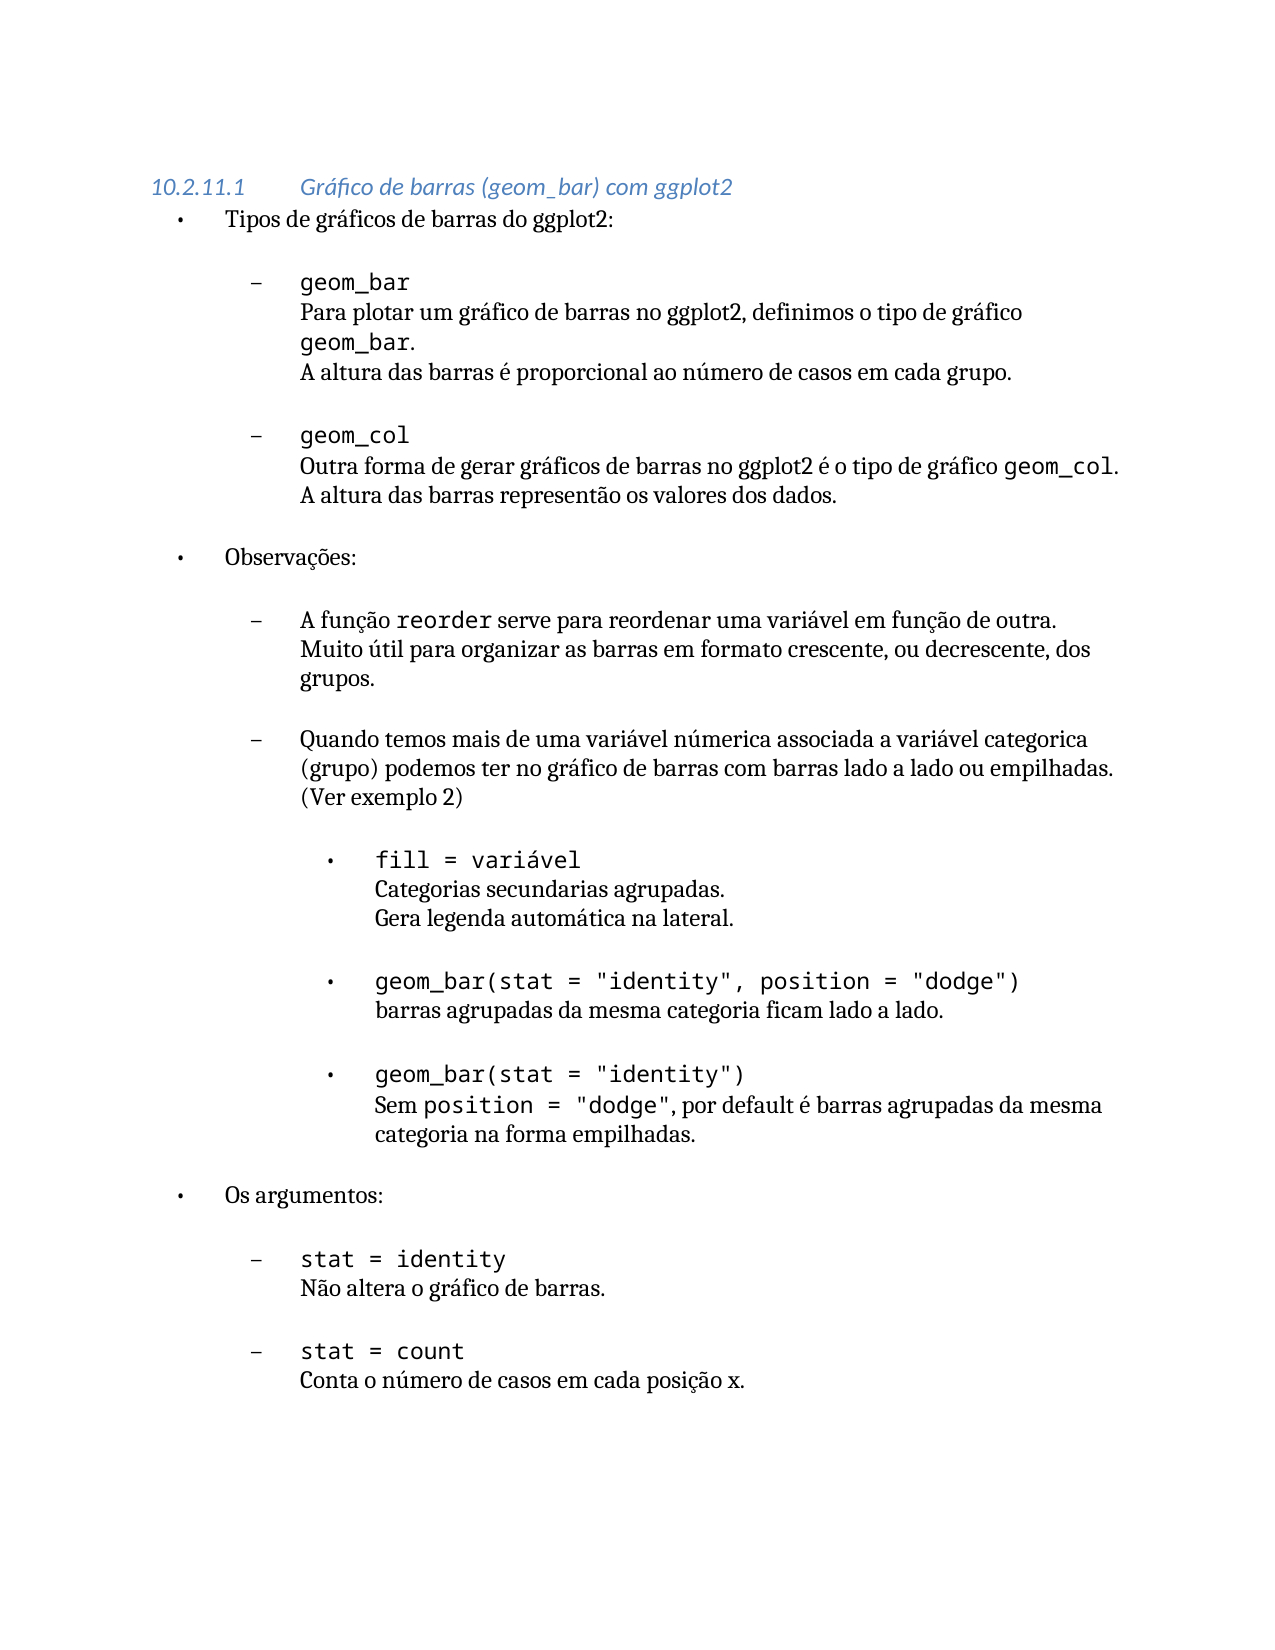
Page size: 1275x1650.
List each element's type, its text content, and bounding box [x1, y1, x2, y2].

list Quando temos mais de uma variável númerica associada a variável categorica (grupo) podemos ter no gráfico de barras com barras lado a lado ou empilhadas.(Ver exemplo 2) [250, 725, 1125, 840]
list Tipos de gráficos de barras do ggplot2: [175, 205, 1125, 263]
list Observações: [175, 543, 1125, 600]
list geom_col Outra forma de gerar gráficos de barras no ggplot2 é o tipo de gráfico geom_col. A altura das barras representão os valores dos dados. [250, 419, 1125, 539]
list A função reorder serve para reordenar uma variável em função de outra. Muito útil para organizar as barras em formato crescente, ou decrescente, dos grupos. [250, 604, 1125, 721]
list stat = identity Não altera o gráfico de barras. [250, 1243, 1125, 1331]
list fill = variável Categorias secundarias agrupadas. Gera legenda automática na lateral. [325, 844, 1125, 961]
list Os argumentos: [175, 1181, 1125, 1239]
list geom_bar Para plotar um gráfico de barras no ggplot2, definimos o tipo de gráfico geom_bar. A altura das barras é proporcional ao número de casos em cada grupo. [250, 266, 1125, 415]
list geom_bar(stat = "identity") Sem position = "dodge", por default é barras agrupadas da mesma categoria na forma empilhadas. [325, 1058, 1125, 1178]
list stat = count Conta o número de casos em cada posição x. [250, 1335, 1125, 1424]
list geom_bar(stat = "identity", position = "dodge") barras agrupadas da mesma categoria ficam lado a lado. [325, 965, 1125, 1054]
subtitle 10.2.11.1 Gráfico de barras (geom_bar) com ggplot2 [150, 171, 1125, 201]
